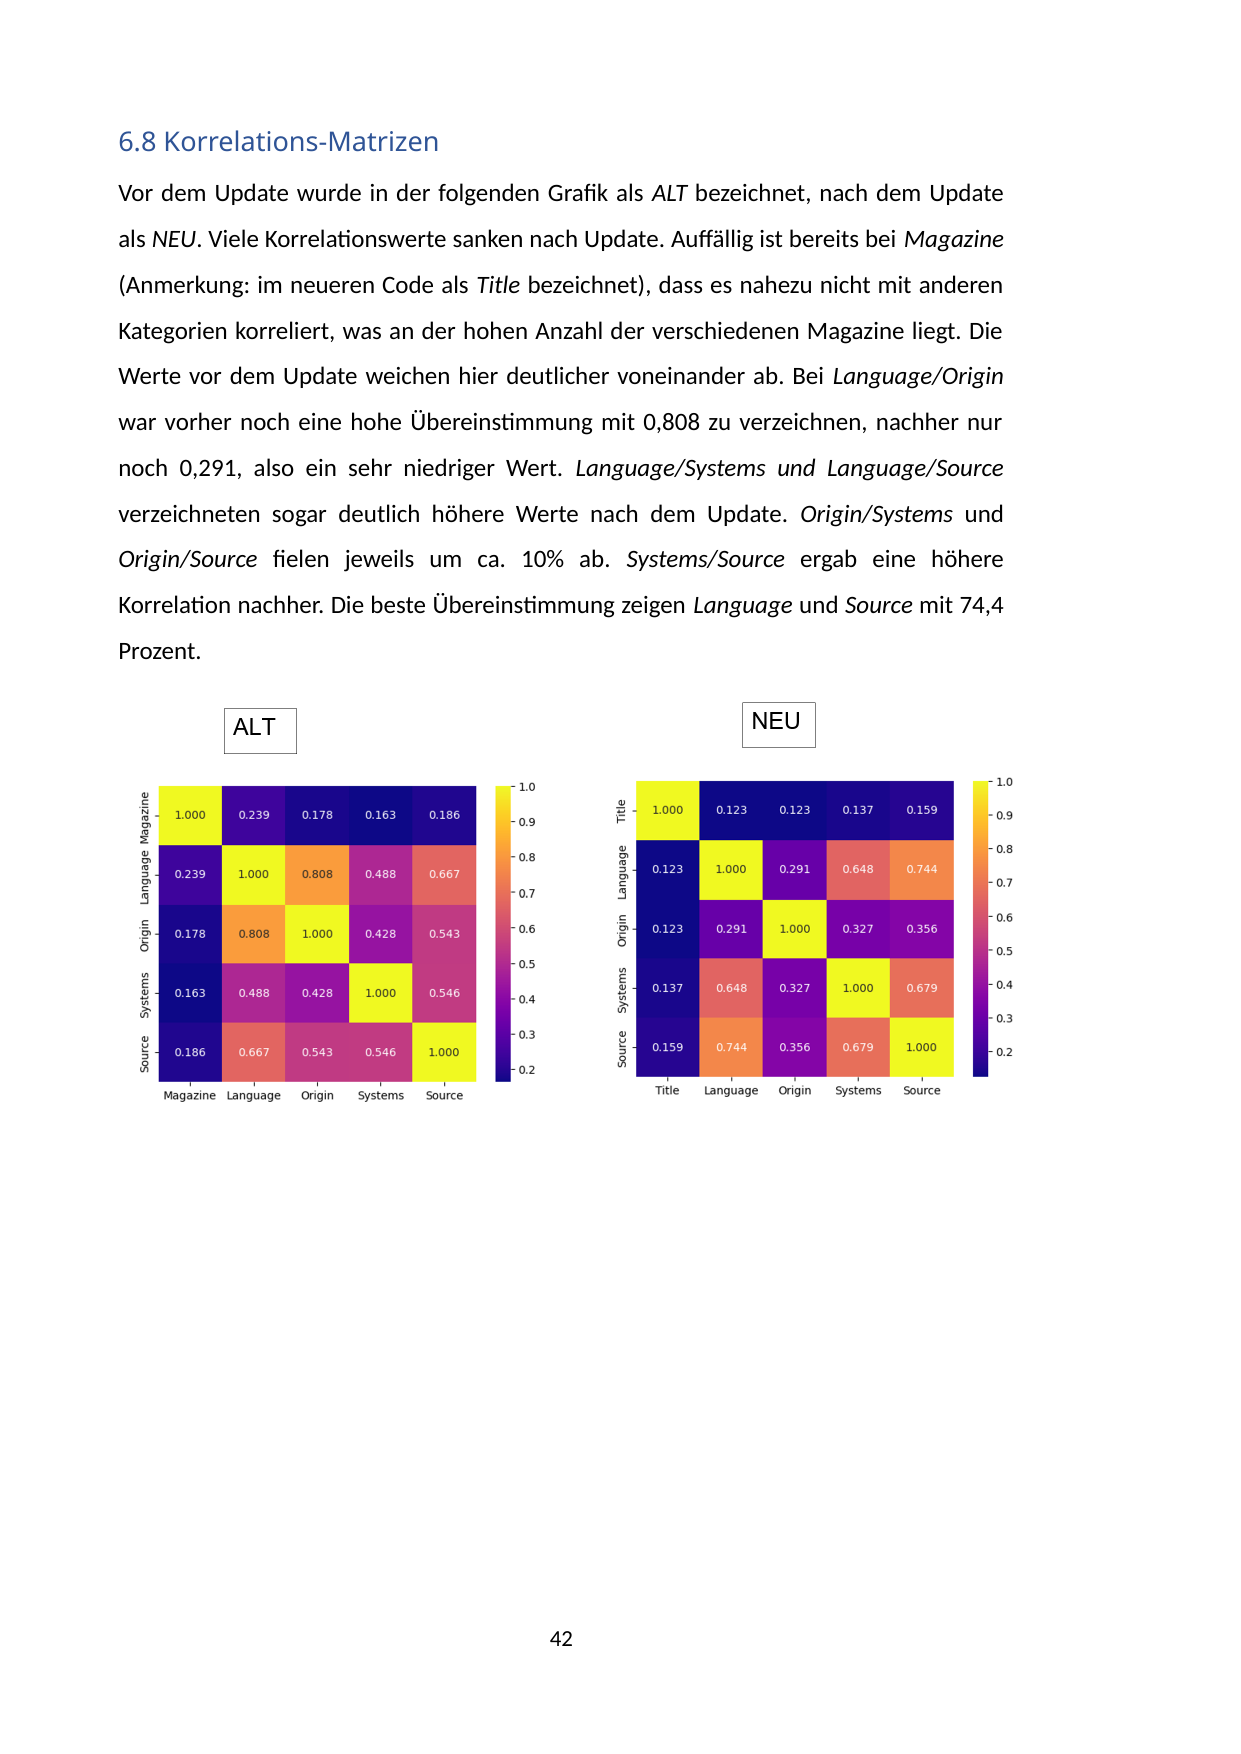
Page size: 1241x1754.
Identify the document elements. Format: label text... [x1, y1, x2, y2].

picture [118, 697, 1040, 1121]
subtitle 6.8 Korrelations-Matrizen [118, 122, 1004, 159]
text Vor dem Update wurde in der folgenden Grafik als ALT bezeichnet, nach dem Update als NEU. Viele Korrelationswerte sanken nach Update. Auffällig ist bereits bei Magazine (Anmerkung: im neueren Code als Title bezeichnet), dass es nahezu nicht mit anderen Kategorien korreliert, was an der hohen Anzahl der verschiedenen Magazine liegt. Die Werte vor dem Update weichen hier deutlicher voneinander ab. Bei Language/Origin war vorher noch eine hohe Übereinstimmung mit 0,808 zu verzeichnen, nachher nur noch 0,291, also ein sehr niedriger Wert. Language/Systems und Language/Source verzeichneten sogar deutlich höhere Werte nach dem Update. Origin/Systems und Origin/Source fielen jeweils um ca. 10% ab. Systems/Source ergab eine höhere Korrelation nachher. Die beste Übereinstimmung zeigen Language und Source mit 74,4 Prozent. [118, 178, 1004, 665]
